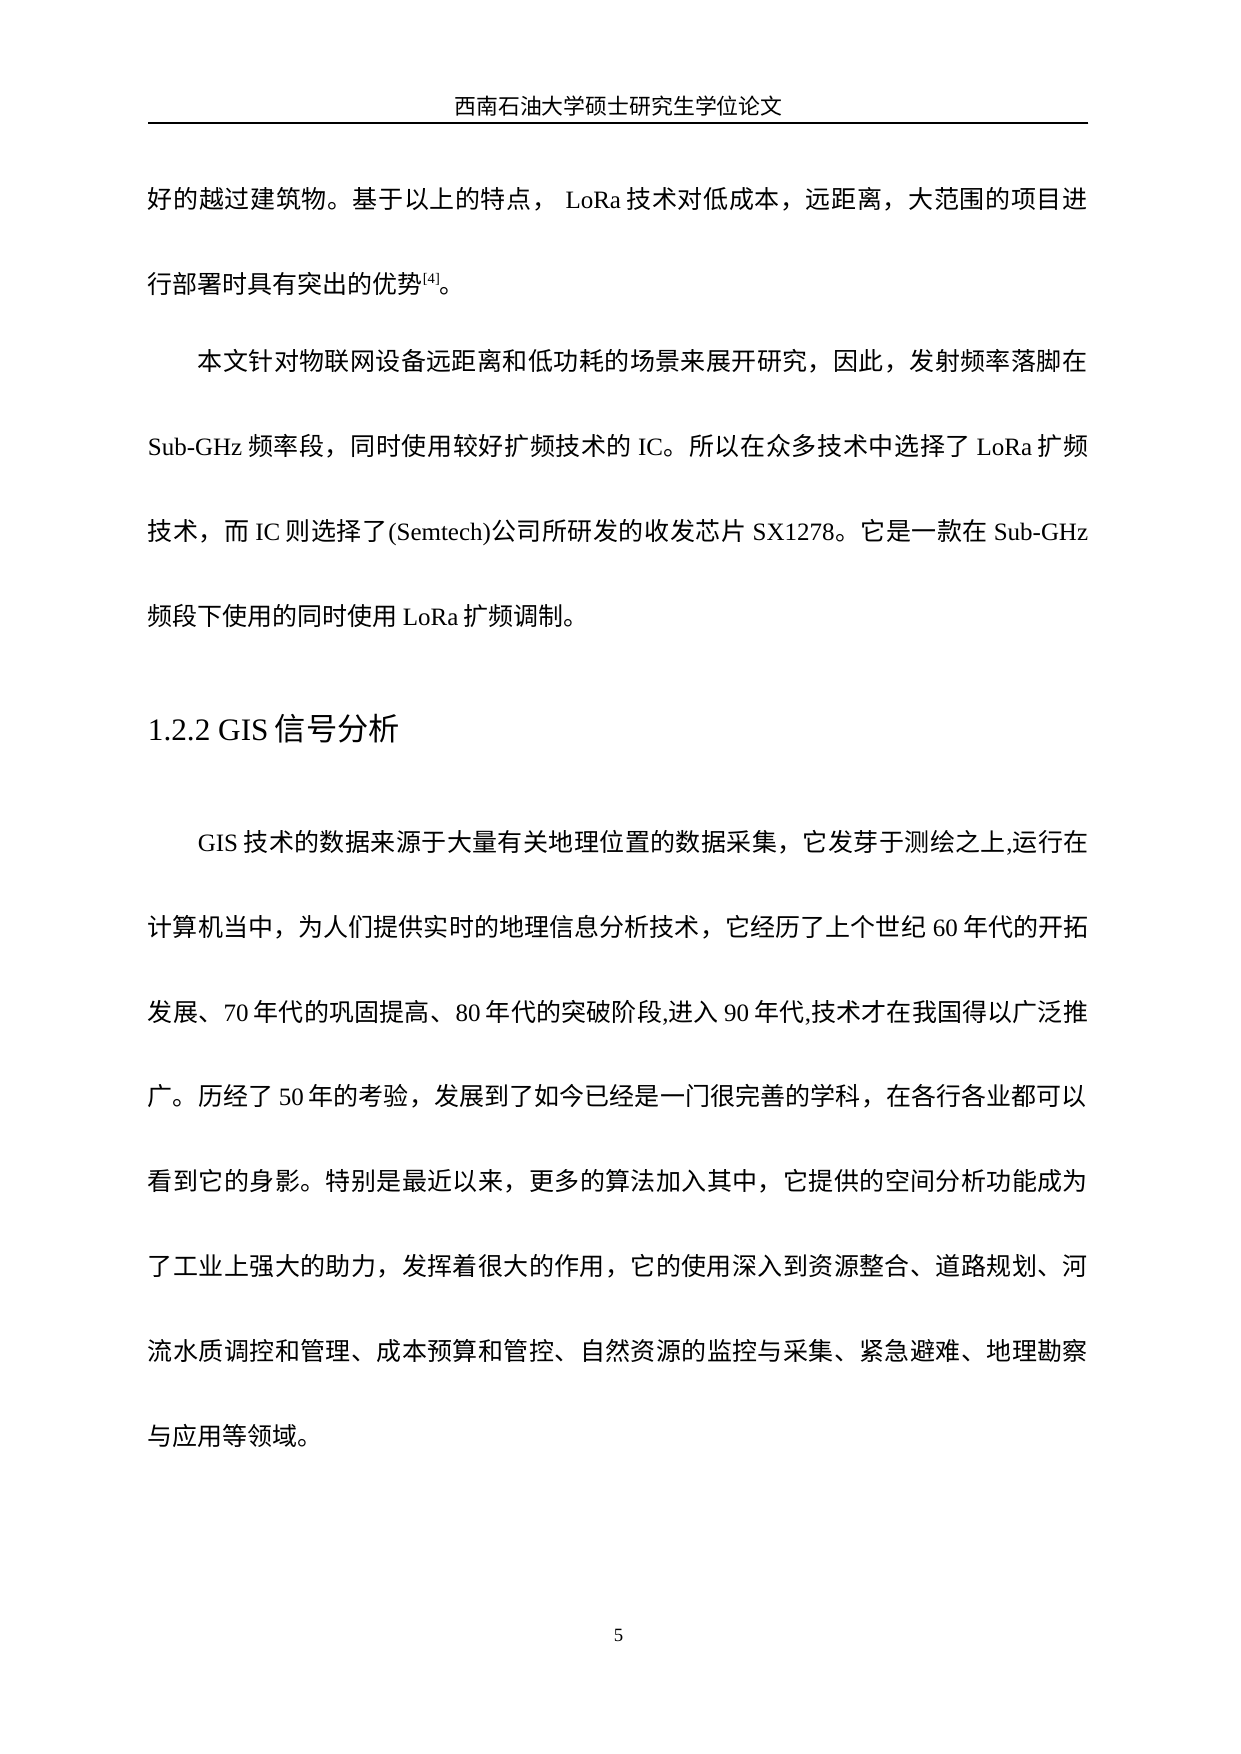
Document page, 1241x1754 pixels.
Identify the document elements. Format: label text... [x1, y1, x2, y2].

subtitle 1.2.2 GIS信号分析 [148, 693, 1088, 761]
text GIS技术的数据来源于大量有关地理位置的数据采集，它发芽于测绘之上,运行在计算机当中，为人们提供实时的地理信息分析技术，它经历了上个世纪60年代的开拓发展、70年代的巩固提高、80年代的突破阶段,进入90年代,技术才在我国得以广泛推广。历经了50年的考验，发展到了如今已经是一门很完善的学科，在各行各业都可以看到它的身影。特别是最近以来，更多的算法加入其中，它提供的空间分析功能成为了工业上强大的助力，发挥着很大的作用，它的使用深入到资源整合、道路规划、河流水质调控和管理、成本预算和管控、自然资源的监控与采集、紧急避难、地理勘察与应用等领域。 [148, 806, 1088, 1468]
text 本文针对物联网设备远距离和低功耗的场景来展开研究，因此，发射频率落脚在Sub-GHz频率段，同时使用较好扩频技术的IC。所以在众多技术中选择了LoRa扩频技术，而IC则选择了(Semtech)公司所研发的收发芯片SX1278。它是一款在Sub-GHz频段下使用的同时使用LoRa扩频调制。 [148, 326, 1088, 648]
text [148, 164, 1088, 317]
